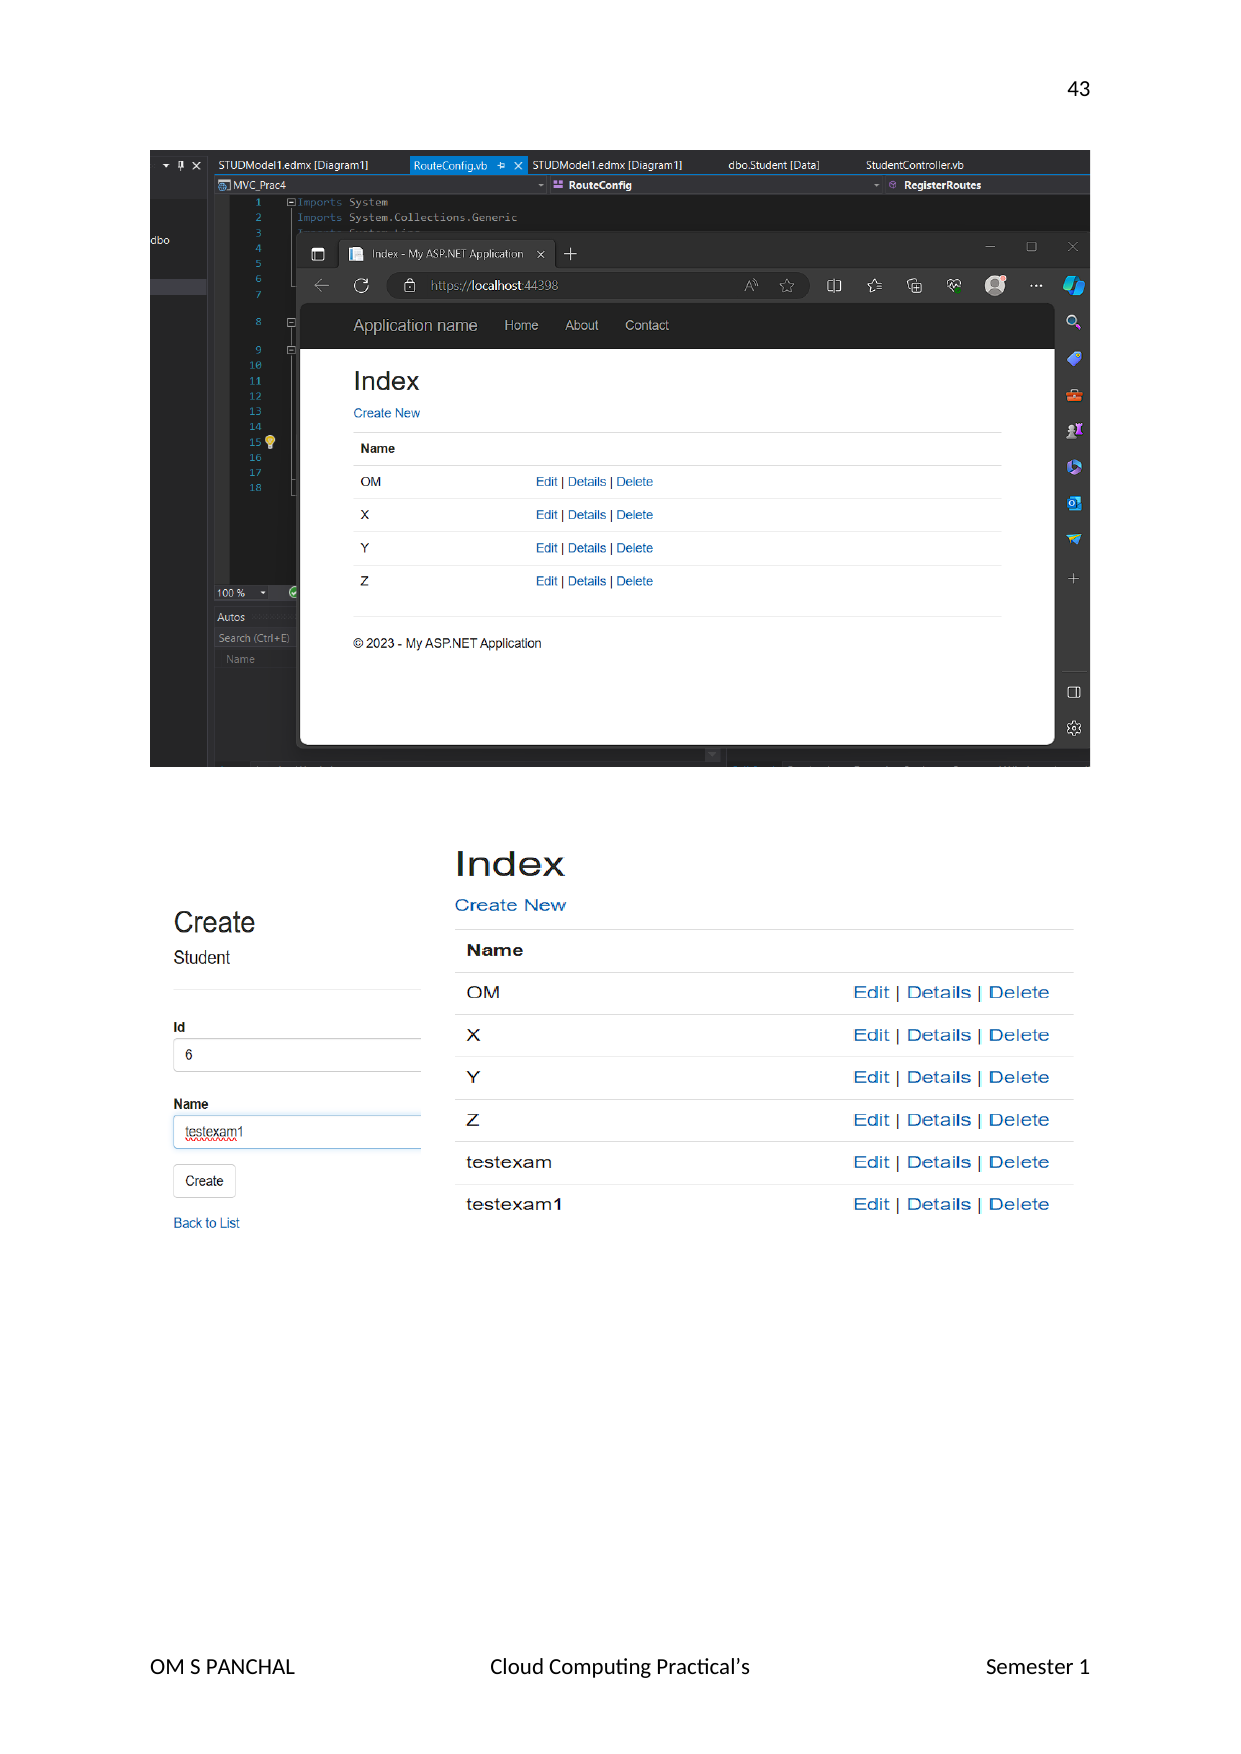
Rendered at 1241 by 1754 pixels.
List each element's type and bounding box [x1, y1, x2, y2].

picture [150, 899, 421, 1243]
picture [150, 150, 1091, 767]
picture [426, 834, 1074, 1243]
